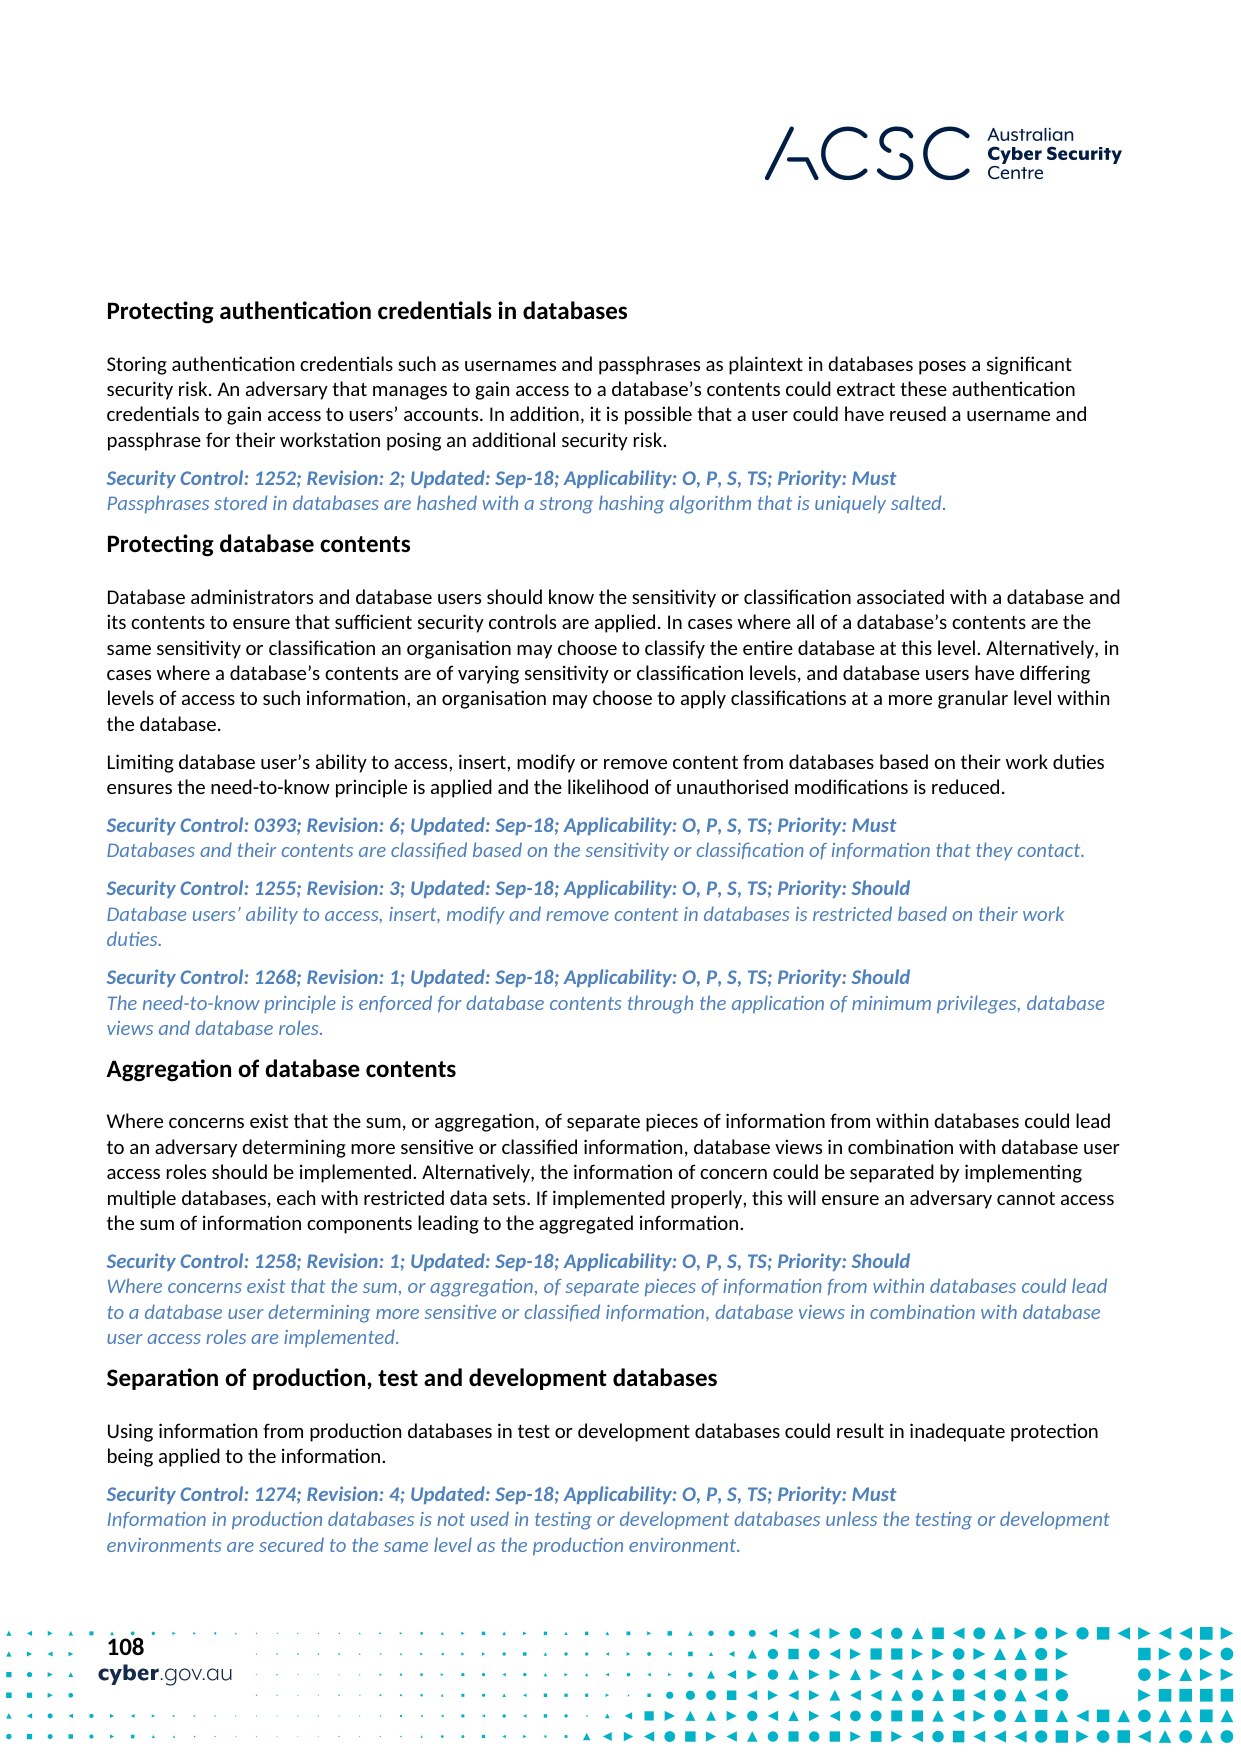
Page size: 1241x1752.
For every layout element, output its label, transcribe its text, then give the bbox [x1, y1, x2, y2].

subtitle Separation of production, test and development databases [106, 1362, 1122, 1393]
text Using information from production databases in test or development databases could result in inadequate protection being applied to the information. [106, 1418, 1122, 1469]
text Security Control: 1268; Revision: 1; Updated: Sep-18; Applicability: O, P, S, TS; Priority: Should The need-to-know principle is enforced for database contents through the application of minimum privileges, database views and database roles. [106, 964, 1122, 1041]
picture [0, 1624, 1237, 1747]
text Limiting database user’s ability to access, insert, modify or remove content from databases based on their work duties ensures the need-to-know principle is applied and the likelihood of unauthorised modifications is reduced. [106, 749, 1122, 800]
subtitle Aggregation of database contents [106, 1053, 1122, 1083]
text Database administrators and database users should know the sensitivity or classification associated with a database and its contents to ensure that sufficient security controls are applied. In cases where all of a database’s contents are the same sensitivity or classification an organisation may choose to classify the entire database at this level. Alternatively, in cases where a database’s contents are of varying sensitivity or classification levels, and database users have differing levels of access to such information, an organisation may choose to apply classifications at a more granular level within the database. [106, 584, 1122, 736]
subtitle Protecting authentication credentials in databases [106, 295, 1122, 326]
subtitle Protecting database contents [106, 528, 1122, 559]
text Security Control: 1258; Revision: 1; Updated: Sep-18; Applicability: O, P, S, TS; Priority: Should Where concerns exist that the sum, or aggregation, of separate pieces of information from within databases could lead to a database user determining more sensitive or classified information, database views in combination with database user access roles are implemented. [106, 1248, 1122, 1350]
text Security Control: 1252; Revision: 2; Updated: Sep-18; Applicability: O, P, S, TS; Priority: Must Passphrases stored in databases are hashed with a strong hashing algorithm that is uniquely salted. [106, 465, 1122, 516]
text Security Control: 1255; Revision: 3; Updated: Sep-18; Applicability: O, P, S, TS; Priority: Should Database users’ ability to access, insert, modify and remove content in databases is restricted based on their work duties. [106, 876, 1122, 952]
text Storing authentication credentials such as usernames and passphrases as plaintext in databases poses a significant security risk. An adversary that manages to gain access to a database’s contents could extract these authentication credentials to gain access to users’ accounts. In addition, it is possible that a user could have reused a username and passphrase for their workstation posing an additional security risk. [106, 351, 1122, 452]
text Security Control: 0393; Revision: 6; Updated: Sep-18; Applicability: O, P, S, TS; Priority: Must Databases and their contents are classified based on the sensitivity or classification of information that they contact. [106, 812, 1122, 863]
picture [0, 0, 1240, 317]
text Where concerns exist that the sum, or aggregation, of separate pieces of information from within databases could lead to an adversary determining more sensitive or classified information, database views in combination with database user access roles should be implemented. Alternatively, the information of concern could be separated by implementing multiple databases, each with restricted data sets. If implemented properly, this will ensure an adversary cannot access the sum of information components leading to the aggregated information. [106, 1108, 1122, 1236]
text Security Control: 1274; Revision: 4; Updated: Sep-18; Applicability: O, P, S, TS; Priority: Must Information in production databases is not used in testing or development databases unless the testing or development environments are secured to the same level as the production environment. [106, 1481, 1122, 1557]
